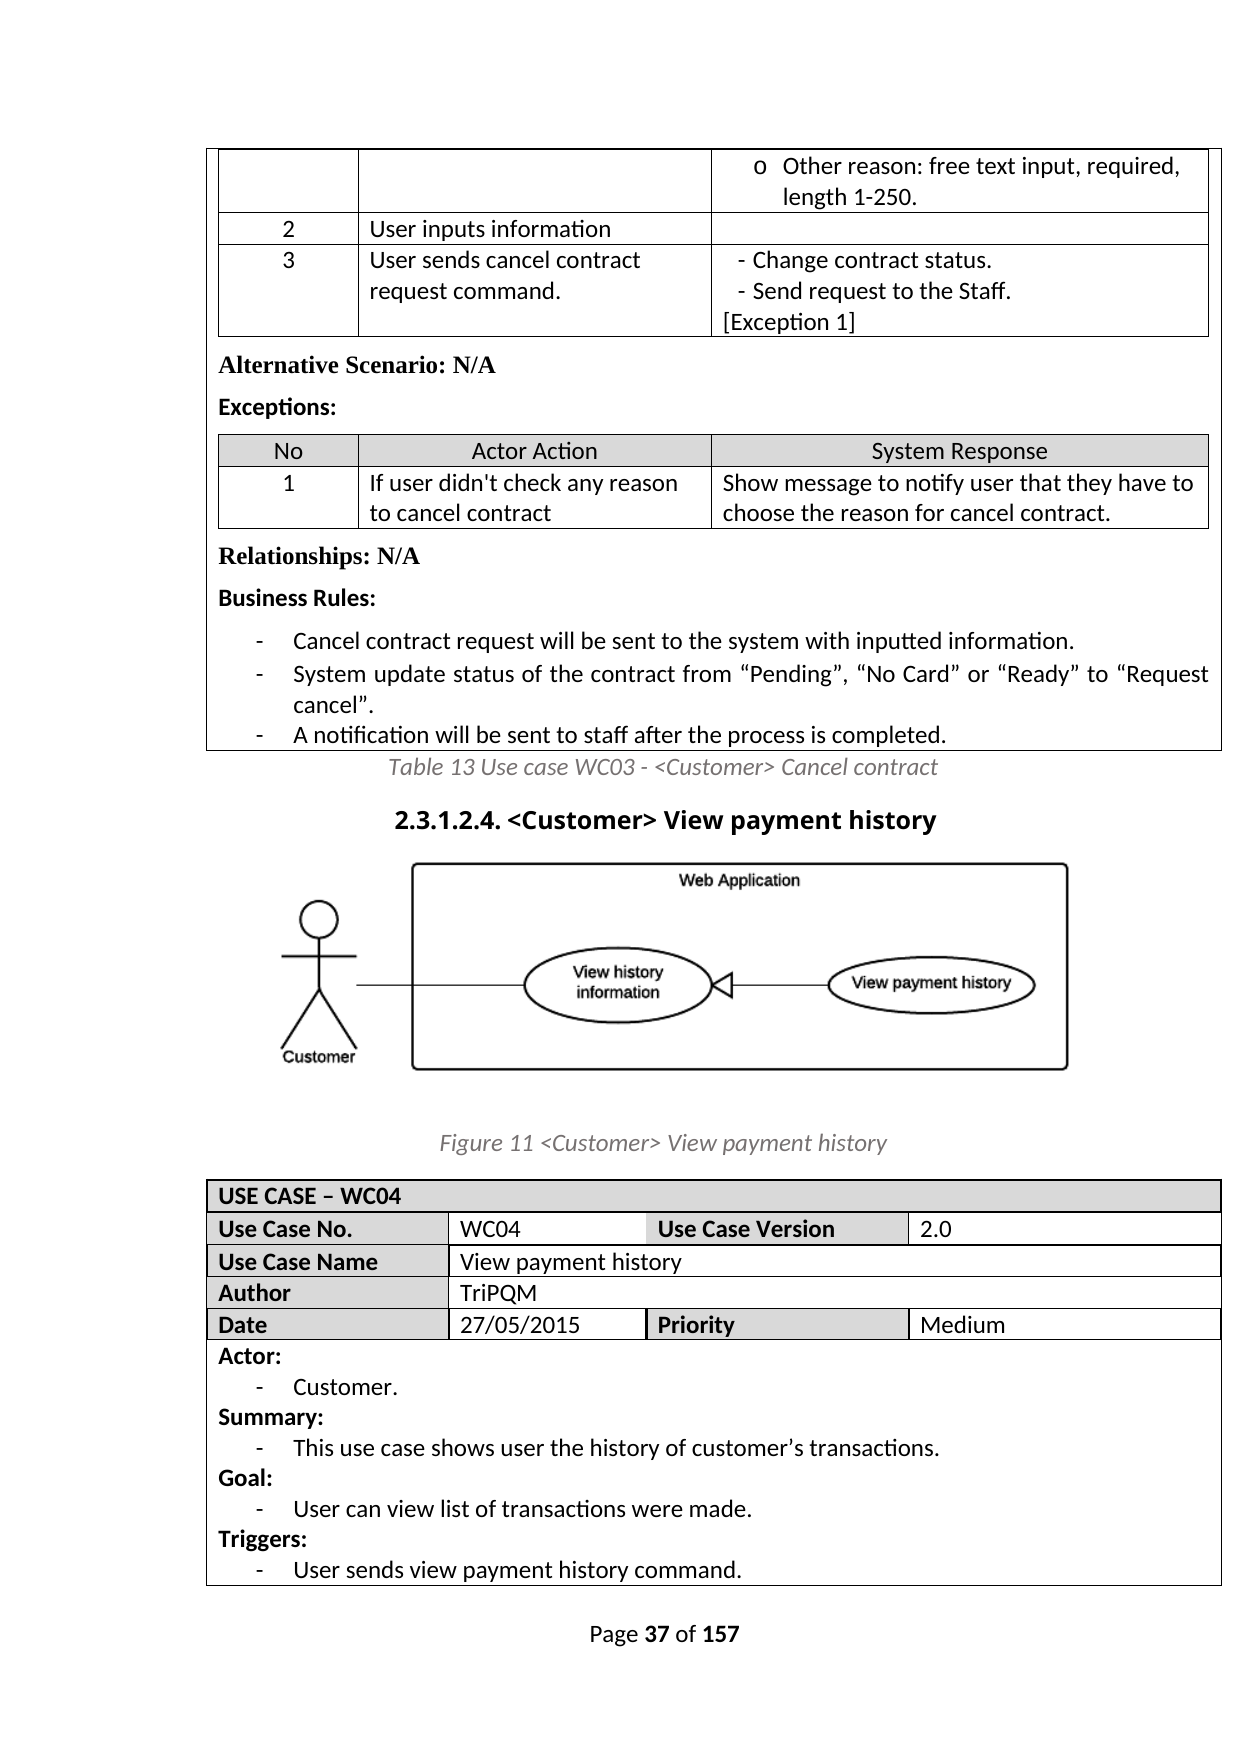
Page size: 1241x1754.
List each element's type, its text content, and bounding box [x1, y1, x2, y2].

table_cell Date [208, 1309, 448, 1339]
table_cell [207, 1340, 1221, 1584]
picture [243, 839, 1086, 1108]
table_cell 2.0 [909, 1213, 1221, 1244]
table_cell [207, 149, 1221, 750]
table_cell Author [207, 1277, 448, 1308]
text Figure 11 <Customer> View payment history [207, 1127, 1122, 1158]
table_header USE CASE – WC04 [208, 1181, 1220, 1211]
table_cell Use Case No. [207, 1213, 448, 1244]
text Table Use case WC03 - <Customer> Cancel contract [207, 751, 1122, 782]
table_cell View payment history [450, 1246, 1220, 1276]
table_cell WC04 [449, 1213, 646, 1244]
table_cell Use Case Version [646, 1213, 908, 1244]
table_cell TriPQM [449, 1277, 1221, 1308]
table_cell Priority [648, 1309, 908, 1339]
subtitle <Customer> View payment history [394, 802, 1122, 836]
table_cell 27/05/2015 [450, 1309, 645, 1339]
table_cell Medium [910, 1309, 1220, 1339]
table_cell Use Case Name [208, 1245, 448, 1276]
